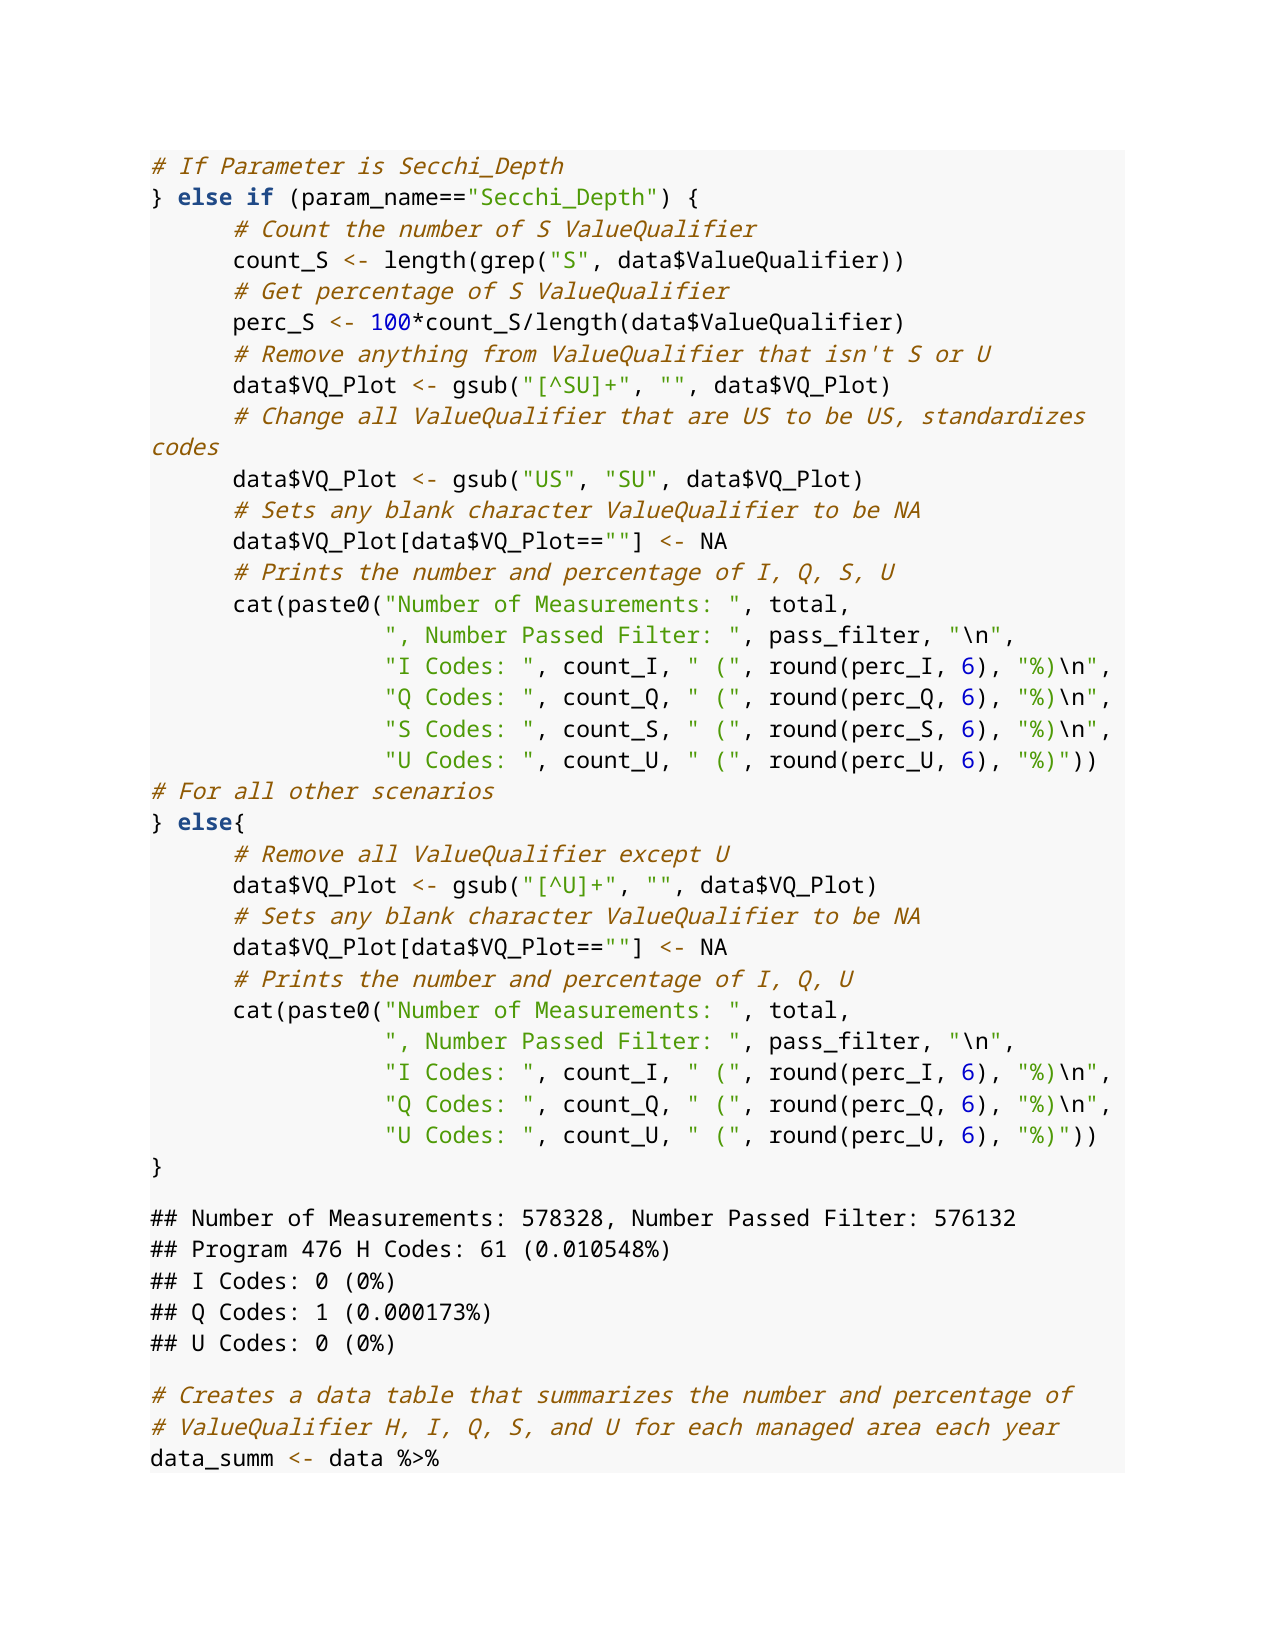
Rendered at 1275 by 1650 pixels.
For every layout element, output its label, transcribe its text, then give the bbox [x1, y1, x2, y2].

text ## Number of Measurements: 578328, Number Passed Filter: 576132 ## Program 476 H Codes: 61 (0.010548%) ## I Codes: 0 (0%) ## Q Codes: 1 (0.000173%) ## U Codes: 0 (0%) [150, 1202, 1125, 1358]
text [150, 150, 1125, 1181]
